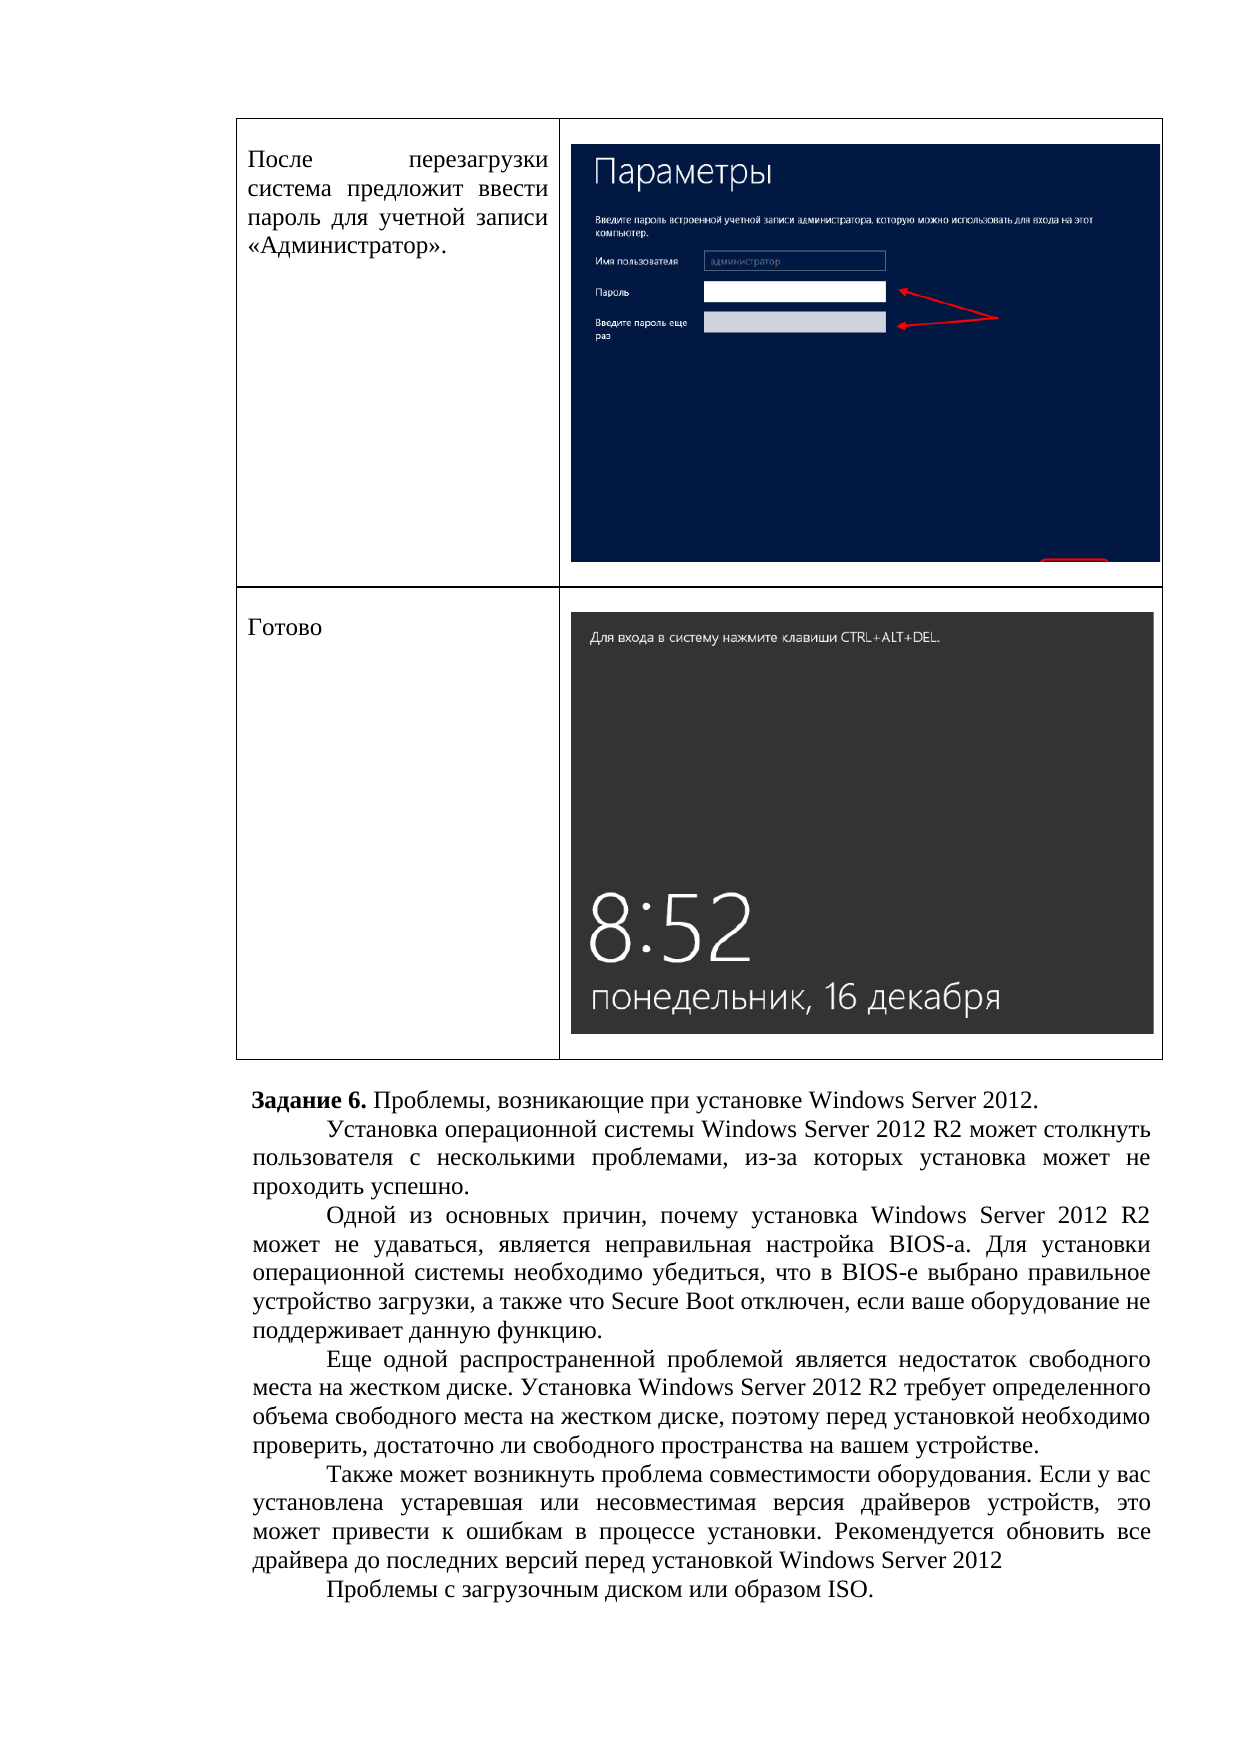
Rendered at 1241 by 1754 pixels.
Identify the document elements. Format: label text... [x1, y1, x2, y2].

picture [571, 144, 1161, 562]
picture [571, 612, 1154, 1034]
text Еще одной распространенной проблемой является недостаток свободного места на жестком диске. Установка Windows Server 2012 R2 требует определенного объема свободного места на жестком диске, поэтому перед установкой необходимо проверить, достаточно ли свободного пространства на вашем устройстве. [252, 1344, 1152, 1459]
table_cell Готово [237, 588, 559, 1059]
text Также может возникнуть проблема совместимости оборудования. Если у вас установлена устаревшая или несовместимая версия драйверов устройств, это может привести к ошибкам в процессе установки. Рекомендуется обновить все драйвера до последних версий перед установкой Windows Server 2012 [252, 1459, 1152, 1574]
text Одной из основных причин, почему установка Windows Server 2012 R2 может не удаваться, является неправильная настройка BIOS-а. Для установки операционной системы необходимо убедиться, что в BIOS-е выбрано правильное устройство загрузки, а также что Secure Boot отключен, если ваше оборудование не поддерживает данную функцию. [252, 1200, 1152, 1344]
table_cell [560, 119, 1162, 586]
text Задание 6. Проблемы, возникающие при установке Windows Server 2012. [177, 1085, 1152, 1114]
table_cell После перезагрузки система предложит ввести пароль для учетной записи «Администратор». [237, 119, 559, 586]
table_cell [560, 588, 1162, 1059]
text Проблемы с загрузочным диском или образом ISO. [252, 1574, 1152, 1602]
text Установка операционной системы Windows Server 2012 R2 может столкнуть пользователя с несколькими проблемами, из-за которых установка может не проходить успешно. [252, 1114, 1152, 1200]
